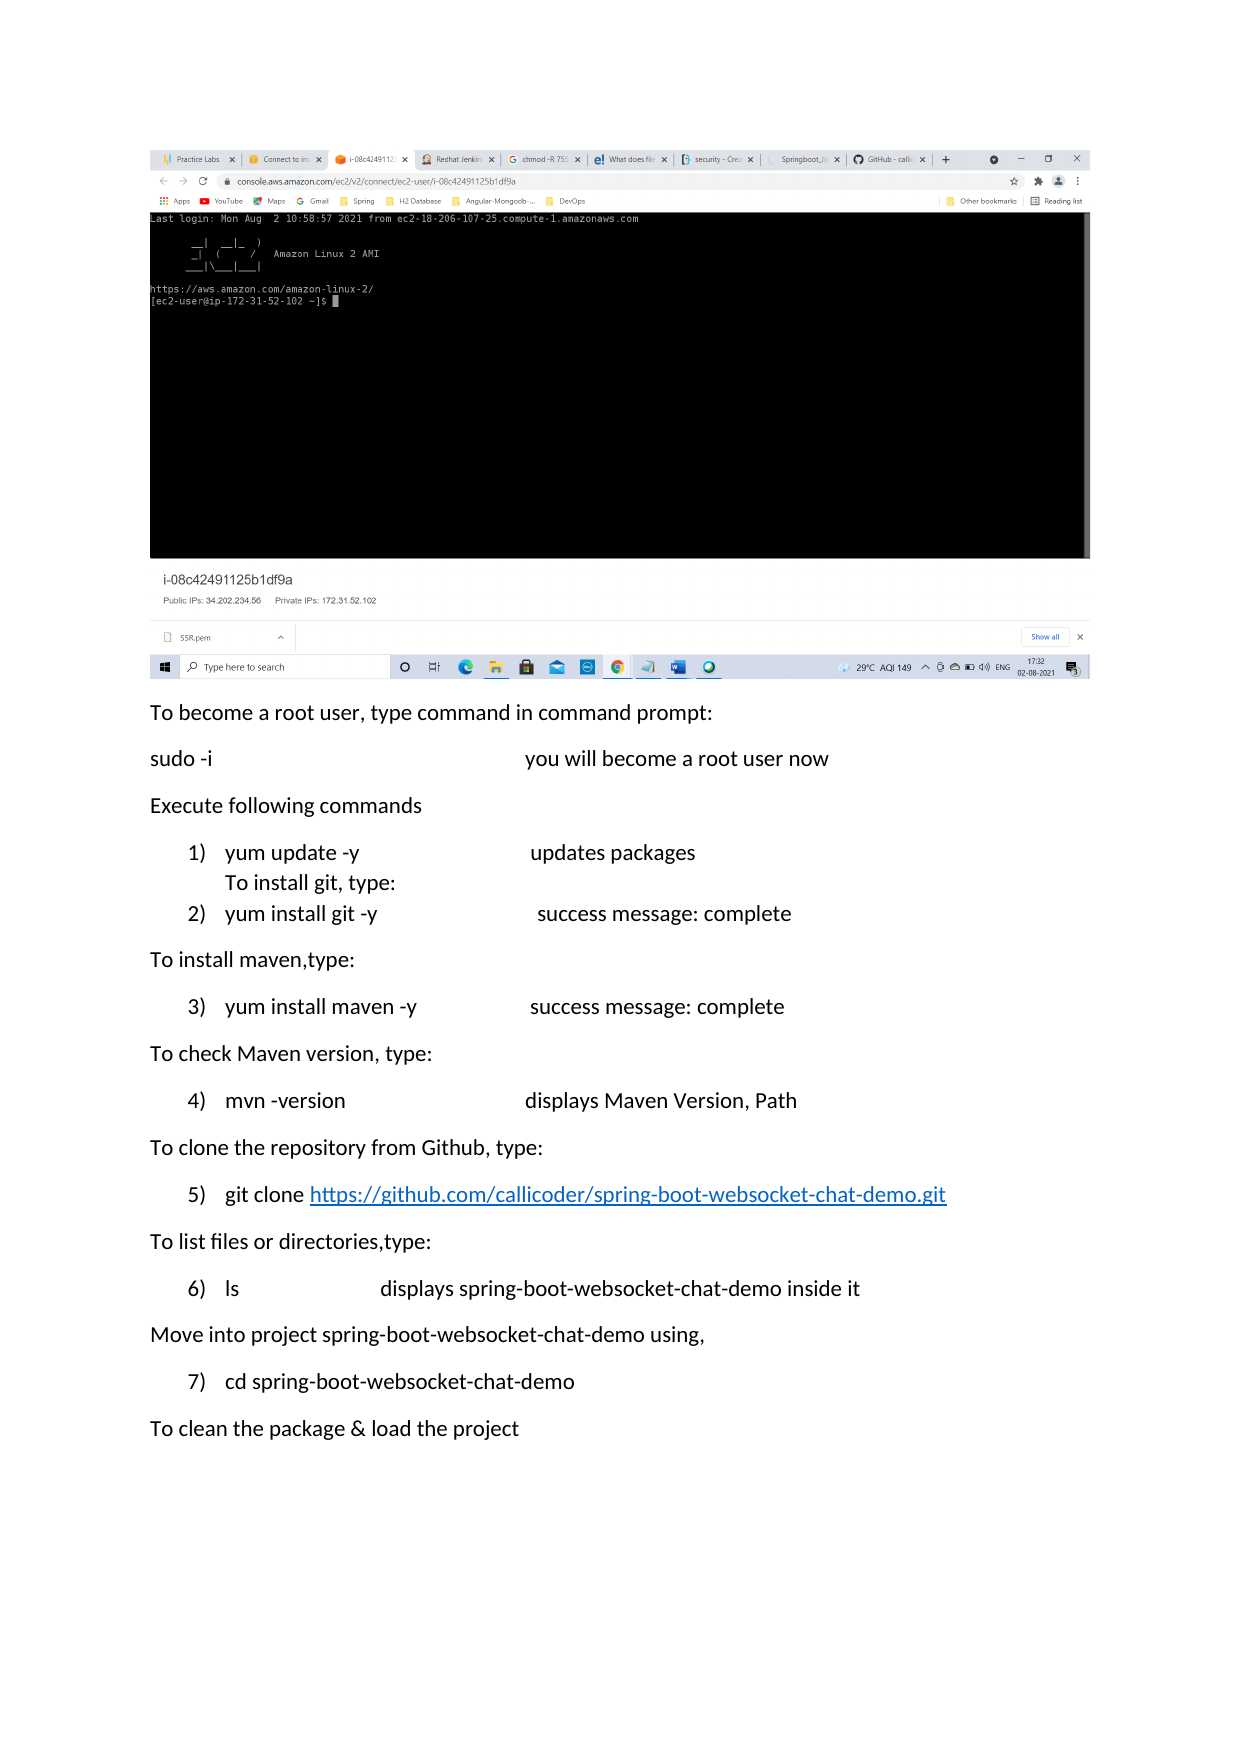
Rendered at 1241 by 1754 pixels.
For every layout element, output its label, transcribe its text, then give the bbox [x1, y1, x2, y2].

list cd spring-boot-websocket-chat-demo [187, 1367, 1090, 1396]
text To become a root user, type command in command prompt: [150, 698, 1090, 726]
text Move into project spring-boot-websocket-chat-demo using, [150, 1321, 1090, 1349]
list yum install git -y success message: complete [187, 899, 1090, 927]
text To clean the package & load the project [150, 1414, 1090, 1442]
picture [150, 150, 1091, 679]
text To check Maven version, type: [150, 1039, 1090, 1067]
list yum install maven -y success message: complete [187, 992, 1090, 1021]
text To list files or directories,type: [150, 1227, 1090, 1255]
text To clone the repository from Github, type: [150, 1133, 1090, 1161]
list git clone https://github.com/callicoder/spring-boot-websocket-chat-demo.git [187, 1180, 1090, 1208]
text To install maven,type: [150, 946, 1090, 974]
list To install git, type: [225, 868, 1090, 897]
text sudo -i you will become a root user now [150, 744, 1090, 773]
list ls displays spring-boot-websocket-chat-demo inside it [187, 1274, 1090, 1302]
text Execute following commands [150, 791, 1090, 819]
list mvn -version displays Maven Version, Path [187, 1086, 1090, 1114]
list yum update -y updates packages [187, 838, 1090, 866]
